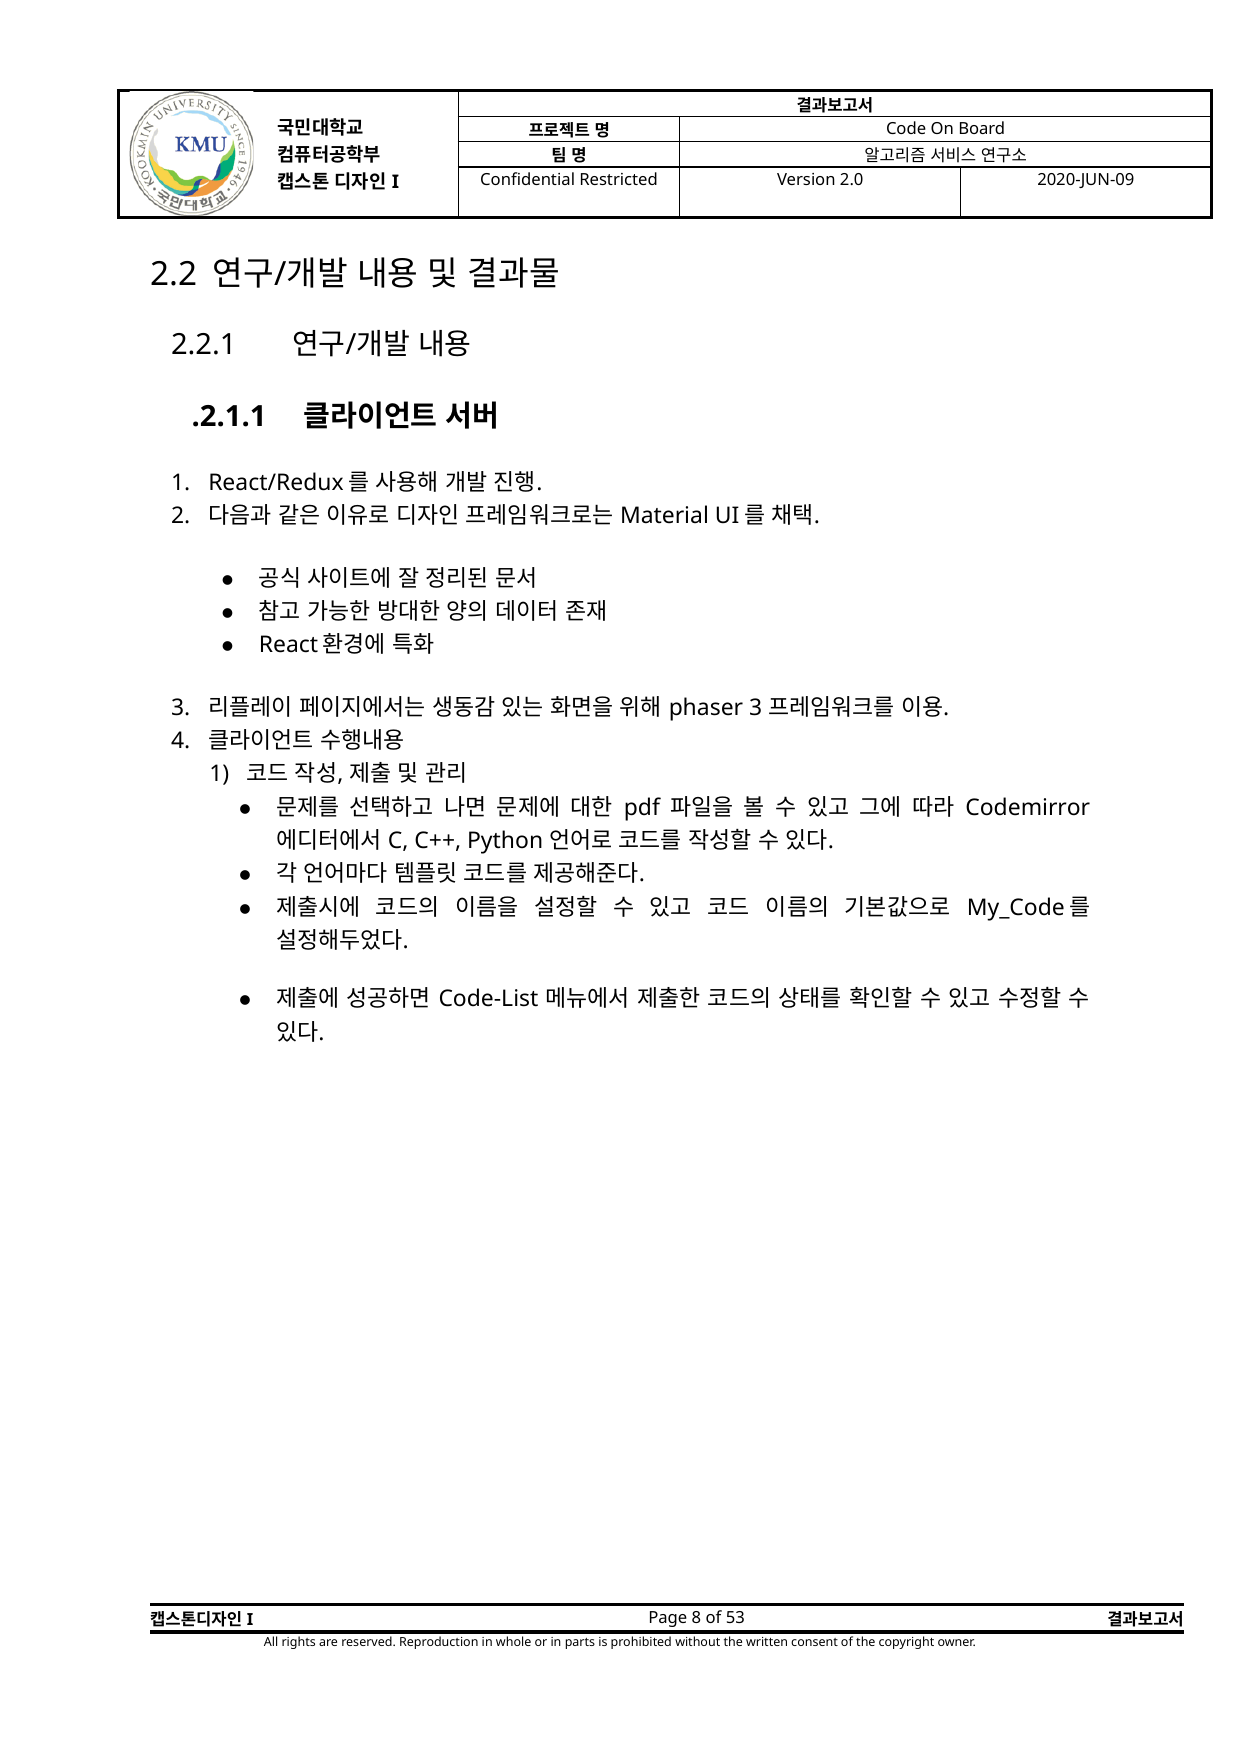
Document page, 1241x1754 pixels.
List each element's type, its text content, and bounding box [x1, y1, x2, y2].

picture [129, 91, 254, 216]
list React환경에 특화 [221, 626, 1090, 659]
list 클라이언트 수행내용 [171, 722, 1090, 755]
list 각 언어마다 템플릿 코드를 제공해준다. [239, 855, 1090, 888]
subtitle 연구/개발 내용 및 결과물 [150, 247, 1090, 296]
list 문제를 선택하고 나면 문제에 대한 pdf 파일을 볼 수 있고 그에 따라 Codemirror 에디터에서 C, C++, Python 언어로 코드를 작성할 수 있다. [239, 788, 1090, 855]
list 공식 사이트에 잘 정리된 문서 [221, 559, 1090, 593]
list React/Redux를 사용해 개발 진행. [171, 464, 1090, 497]
list 제출에 성공하면 Code-List 메뉴에서 제출한 코드의 상태를 확인할 수 있고 수정할 수 있다. [239, 980, 1090, 1047]
list 참고 가능한 방대한 양의 데이터 존재 [221, 593, 1090, 626]
subtitle 클라이언트 서버 [191, 392, 1090, 434]
list 코드 작성, 제출 및 관리 [209, 755, 1090, 788]
list 리플레이 페이지에서는 생동감 있는 화면을 위해 phaser 3 프레임워크를 이용. [171, 688, 1090, 722]
list 제출시에 코드의 이름을 설정할 수 있고 코드 이름의 기본값으로 My_Code를 설정해두었다. [239, 888, 1090, 955]
subtitle 연구/개발 내용 [171, 321, 1090, 363]
list 다음과 같은 이유로 디자인 프레임워크로는 Material UI를 채택. [171, 497, 1090, 530]
